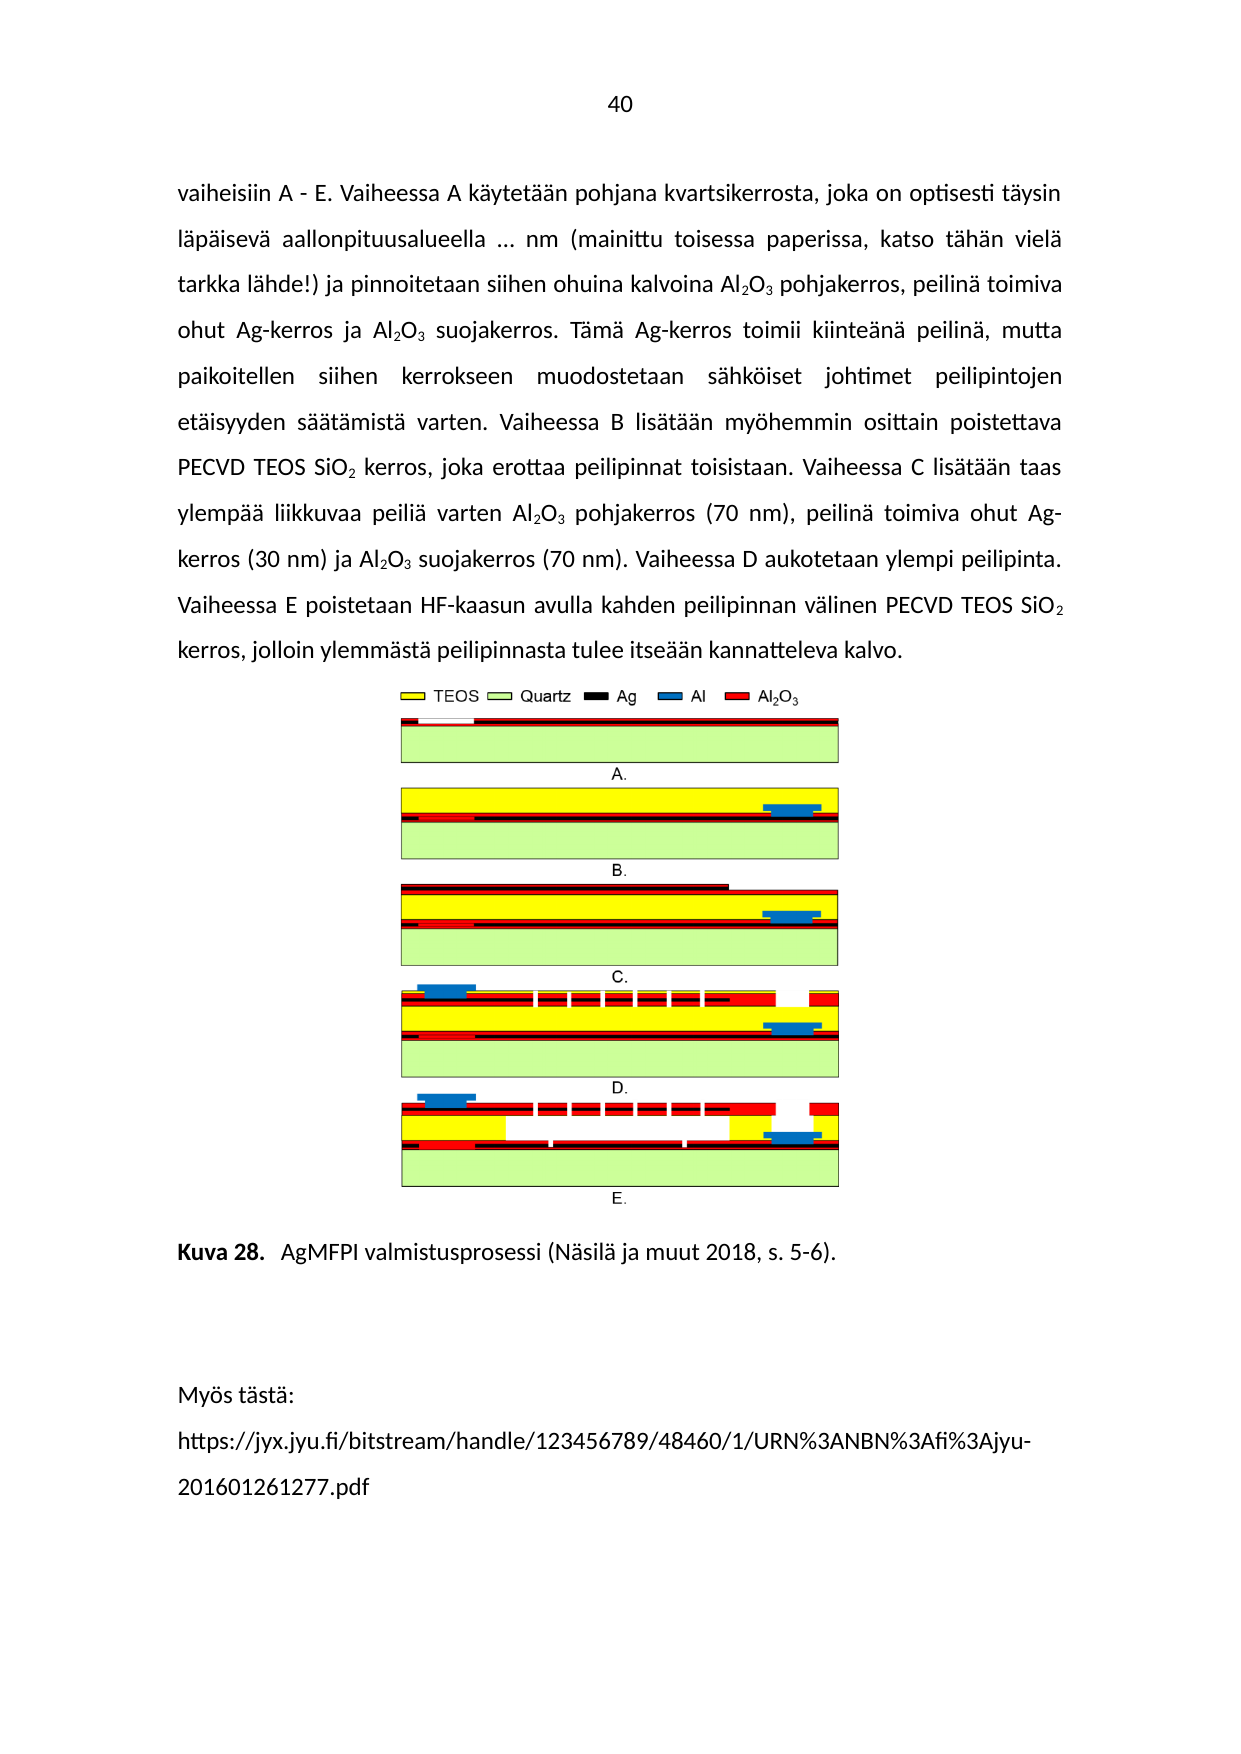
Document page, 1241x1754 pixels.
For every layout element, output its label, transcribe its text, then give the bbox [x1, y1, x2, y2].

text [177, 177, 1063, 665]
text Kuva 28. AgMFPI valmistusprosessi (Näsilä ja muut 2018, s. 5-6). [177, 1237, 1063, 1267]
text https://jyx.jyu.fi/bitstream/handle/123456789/48460/1/URN%3ANBN%3Afi%3Ajyu-201601261277.pdf [177, 1425, 1063, 1501]
text Myös tästä: [177, 1379, 1063, 1410]
picture [395, 680, 845, 1209]
